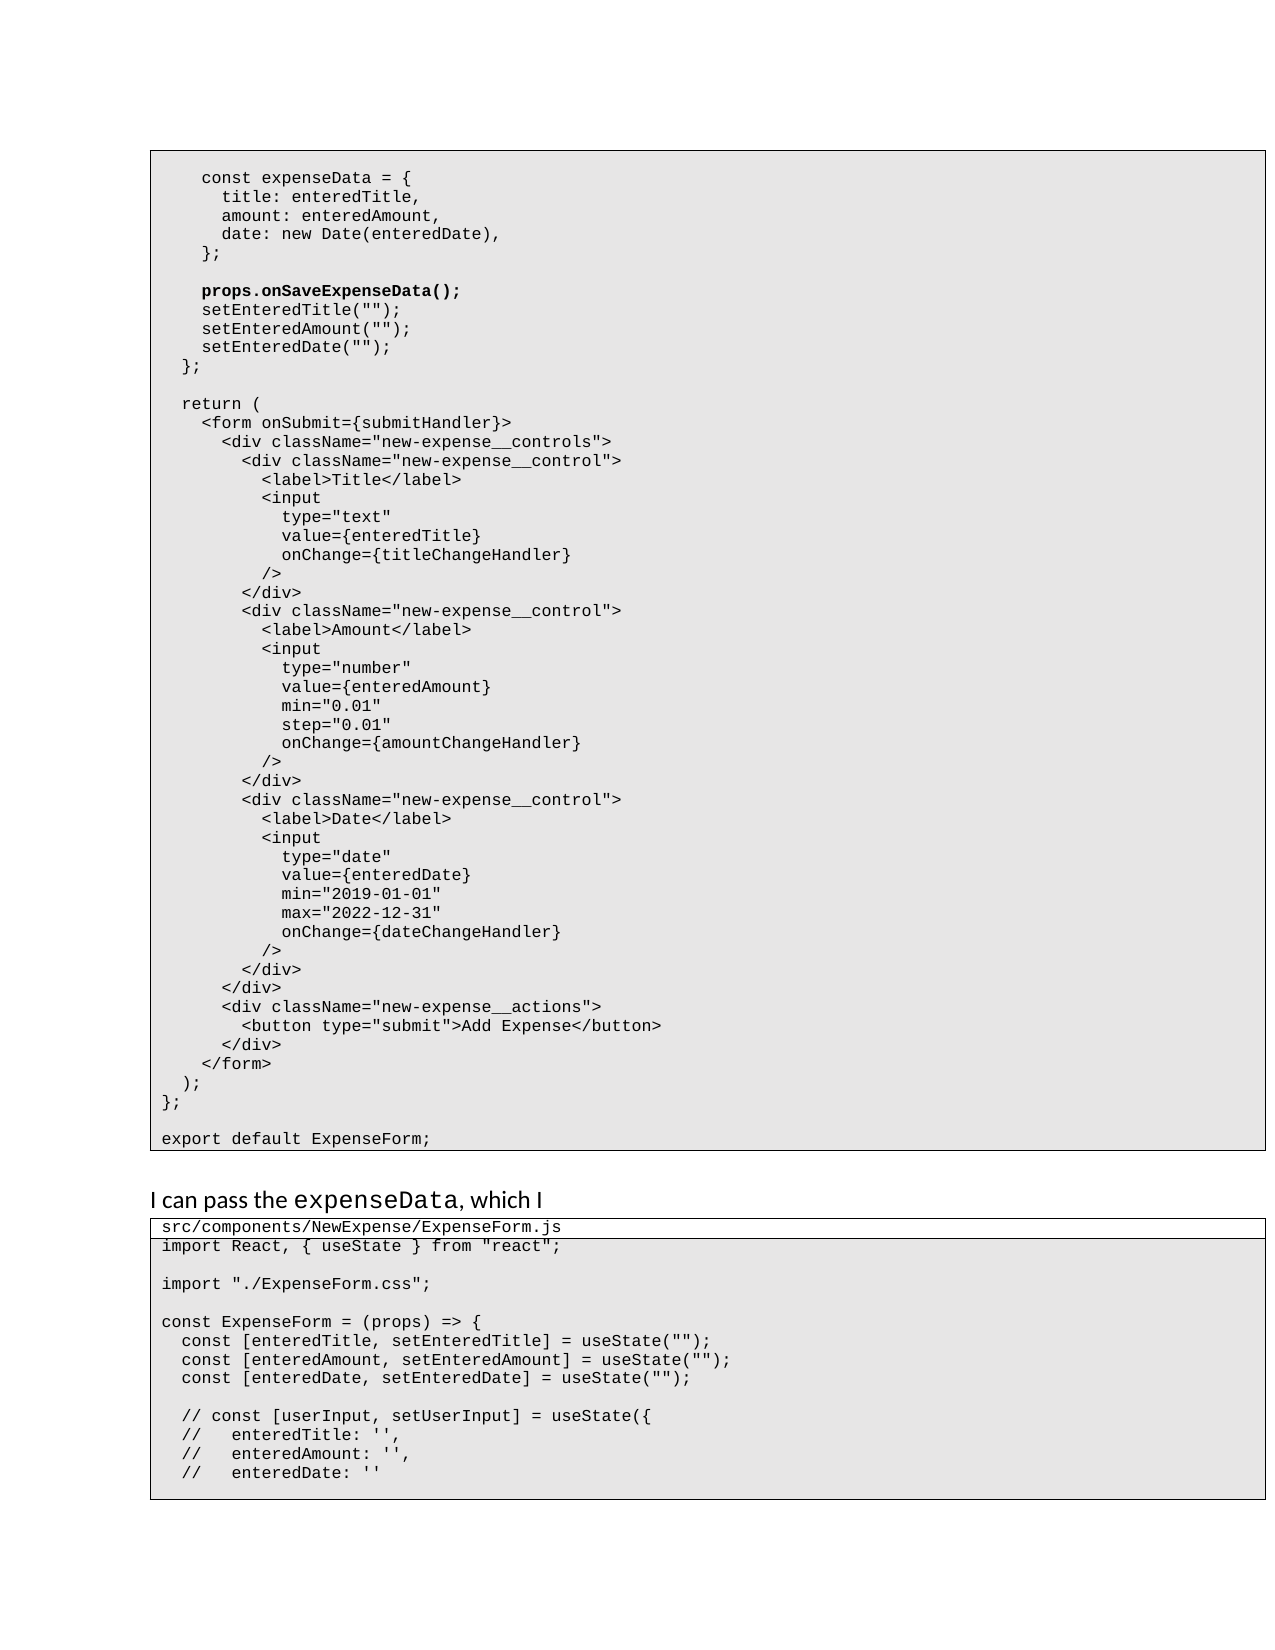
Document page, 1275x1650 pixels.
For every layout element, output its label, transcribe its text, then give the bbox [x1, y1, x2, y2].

table_header src/components/NewExpense/ExpenseForm.js [151, 1219, 1265, 1237]
text I can pass the expenseData, which I [150, 1184, 1125, 1216]
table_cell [151, 151, 1265, 1150]
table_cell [151, 1239, 1265, 1499]
